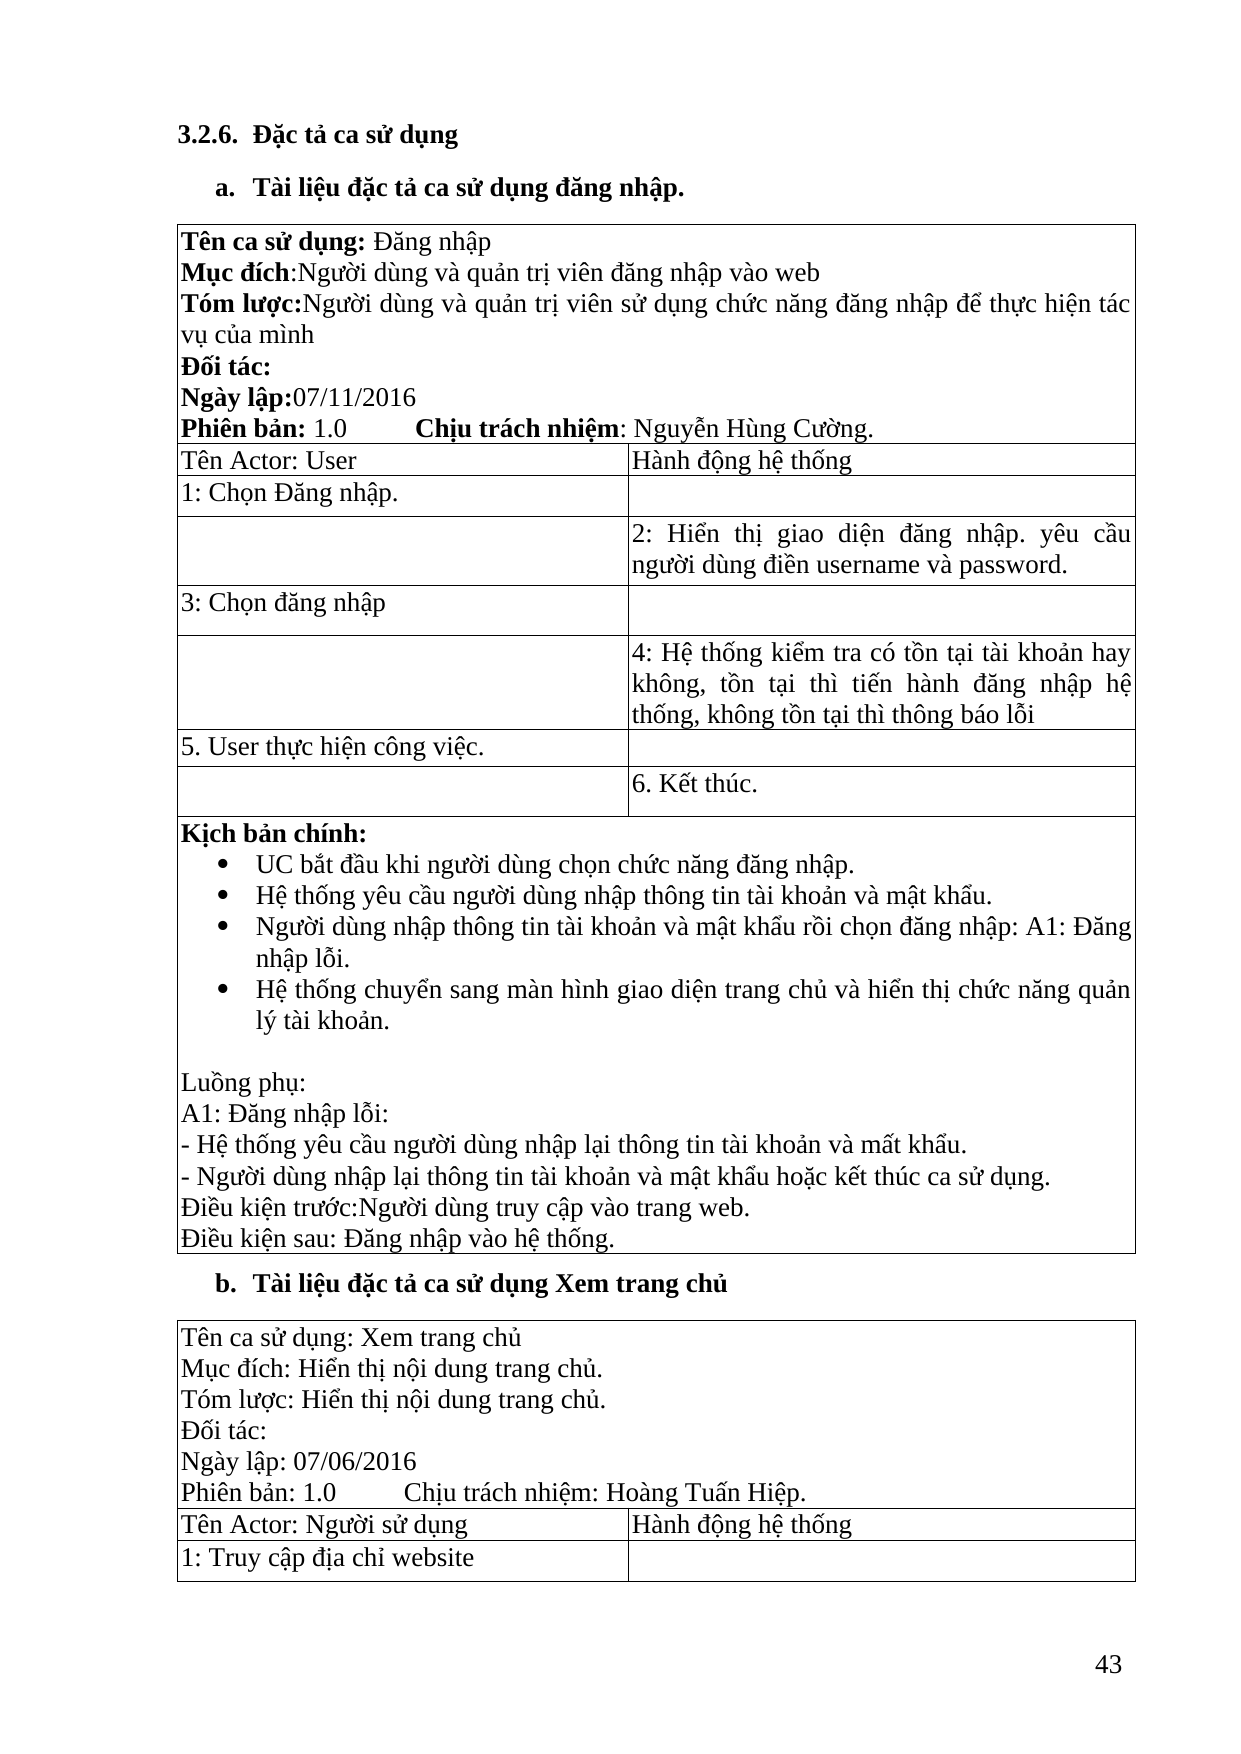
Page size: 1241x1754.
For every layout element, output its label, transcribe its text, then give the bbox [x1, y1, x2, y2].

table_cell [178, 636, 628, 729]
subtitle Đặc tả ca sử dụng [177, 118, 1122, 149]
table_cell [629, 586, 1135, 635]
table_cell 5. User thực hiện công việc. [178, 730, 628, 766]
table_cell Kịch bản chính: UC bắt đầu khi người dùng chọn chức năng đăng nhập. Hệ thống yêu cầu người dùng nhập thông tin tài khoản và mật khẩu. Người dùng nhập thông tin tài khoản và mật khẩu rồi chọn đăng nhập: A1: Đăng nhập lỗi. Hệ thống chuyển sang màn hình giao diện trang chủ và hiển thị chức năng quản lý tài khoản. Luồng phụ: A1: Đăng nhập lỗi: - Hệ thống yêu cầu người dùng nhập lại thông tin tài khoản và mất khẩu. - Người dùng nhập lại thông tin tài khoản và mật khẩu hoặc kết thúc ca sử dụng. Điều kiện trước:Người dùng truy cập vào trang web. Điều kiện sau: Đăng nhập vào hệ thống. [178, 817, 1135, 1253]
table_header Tên ca sử dụng: Đăng nhập Mục đích:Người dùng và quản trị viên đăng nhập vào web Tóm lược:Người dùng và quản trị viên sử dụng chức năng đăng nhập để thực hiện tác vụ của mình Đối tác: Ngày lập:07/11/2016 Phiên bản: 1.0 Chịu trách nhiệm: Nguyễn Hùng Cường. [178, 225, 1135, 443]
table_cell 4: Hệ thống kiểm tra có tồn tại tài khoản hay không, tồn tại thì tiến hành đăng nhập hệ thống, không tồn tại thì thông báo lỗi [629, 636, 1135, 729]
table_cell 3: Chọn đăng nhập [178, 586, 628, 635]
table_cell 6. Kết thúc. [629, 767, 1135, 816]
table_cell [629, 476, 1135, 516]
table_cell [629, 1541, 1135, 1581]
table_cell Hành động hệ thống [629, 1509, 1135, 1540]
table_cell 1: Chọn Đăng nhập. [178, 476, 628, 516]
subtitle Tài liệu đặc tả ca sử dụng đăng nhập. [215, 171, 1122, 202]
table_cell [629, 730, 1135, 766]
table_cell 1: Truy cập địa chỉ website [178, 1541, 628, 1581]
table_header Tên ca sử dụng: Xem trang chủ Mục đích: Hiển thị nội dung trang chủ. Tóm lược: Hiển thị nội dung trang chủ. Đối tác: Ngày lập: 07/06/2016 Phiên bản: 1.0 Chịu trách nhiệm: Hoàng Tuấn Hiệp. [178, 1321, 1135, 1508]
table_cell 2: Hiển thị giao diện đăng nhập. yêu cầu người dùng điền username và password. [629, 517, 1135, 584]
table_cell [178, 517, 628, 584]
table_cell Tên Actor: Người sử dụng [178, 1509, 628, 1540]
table_cell Tên Actor: User [178, 444, 628, 475]
subtitle Tài liệu đặc tả ca sử dụng Xem trang chủ [215, 1267, 1122, 1298]
table_cell Hành động hệ thống [629, 444, 1135, 475]
table_cell [178, 767, 628, 816]
